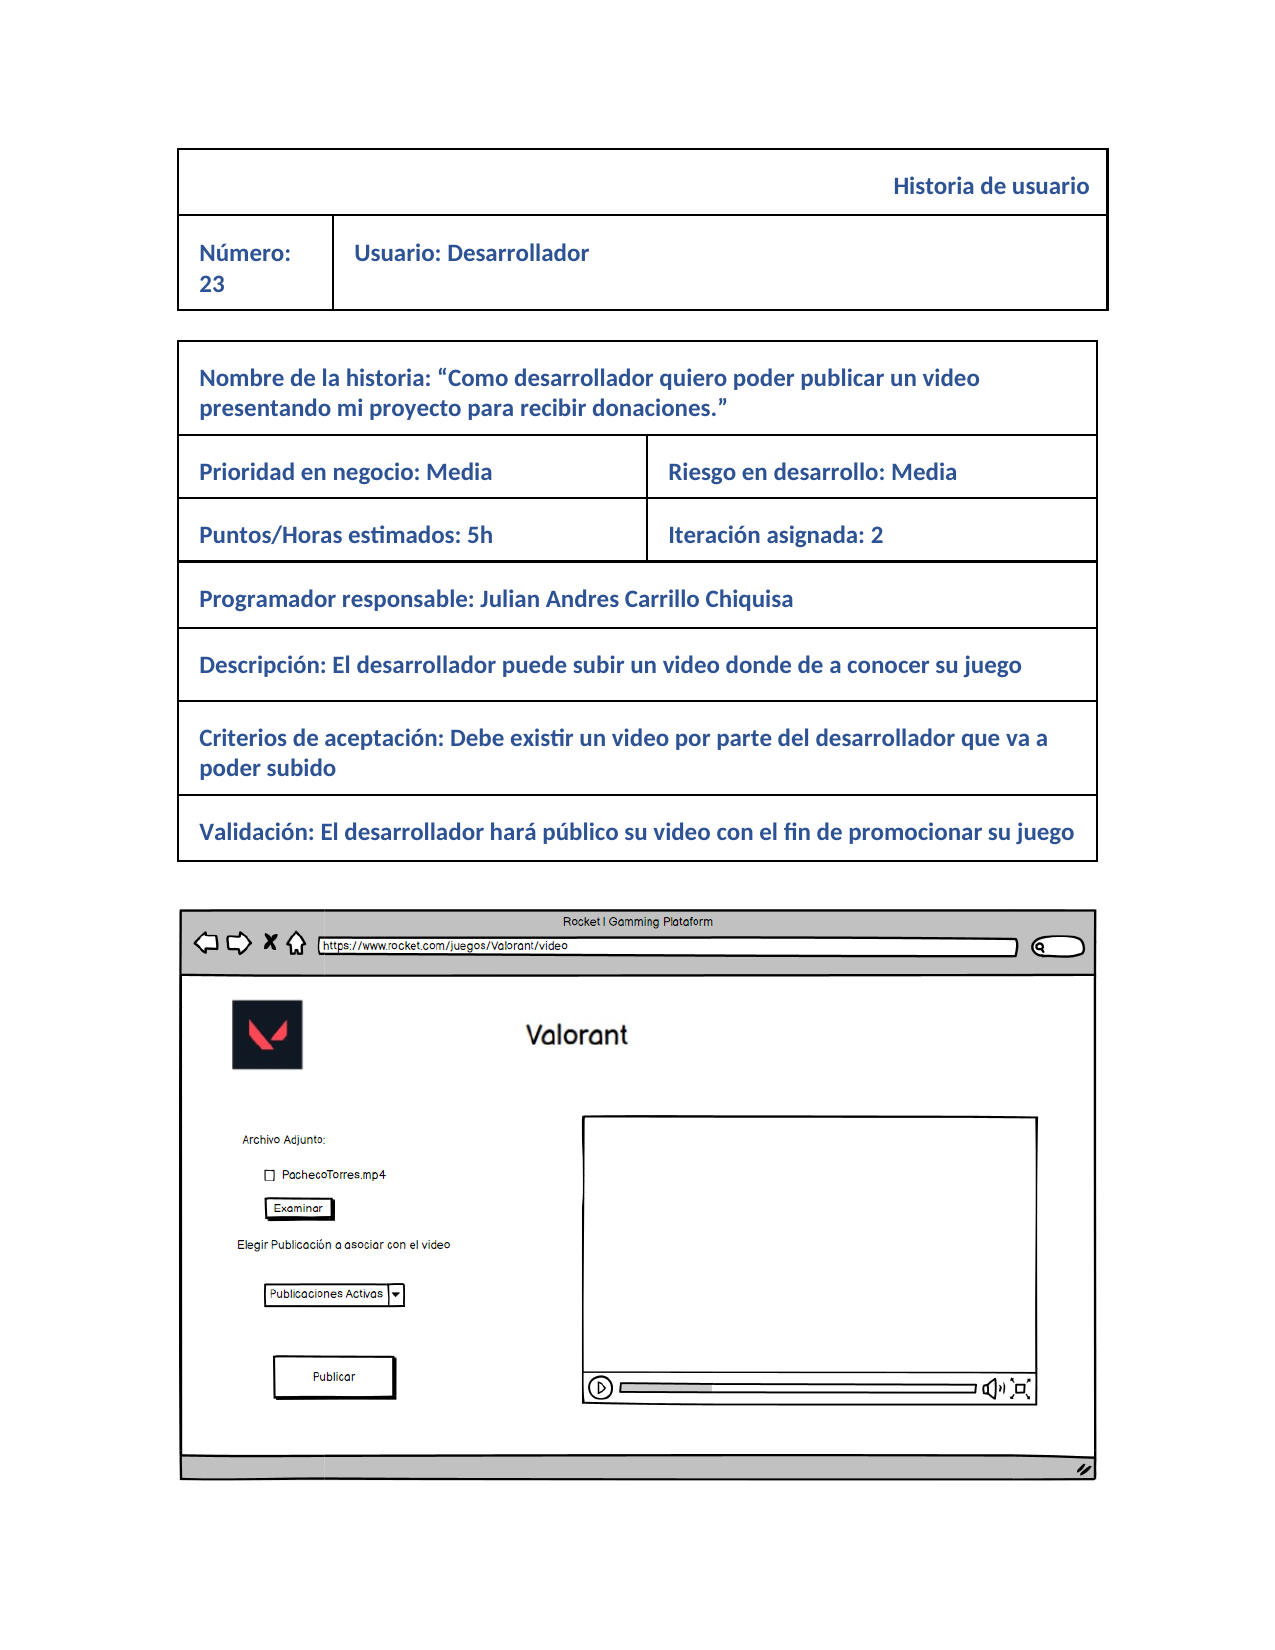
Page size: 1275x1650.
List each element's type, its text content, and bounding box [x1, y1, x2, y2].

table_cell Iteración asignada: 2 [648, 499, 1096, 560]
table_cell Riesgo en desarrollo: Media [648, 436, 1096, 497]
table_cell Programador responsable: Julian Andres Carrillo Chiquisa [179, 563, 1096, 627]
table_cell Criterios de aceptación: Debe existir un video por parte del desarrollador que va a poder subido [179, 702, 1096, 793]
table_cell Prioridad en negocio: Media [179, 436, 646, 497]
table_header Nombre de la historia: “Como desarrollador quiero poder publicar un video presentando mi proyecto para recibir donaciones.” [179, 342, 1096, 433]
picture [177, 909, 1098, 1481]
table_cell Puntos/Horas estimados: 5h [179, 499, 646, 560]
table_header Historia de usuario [179, 150, 1106, 214]
table_cell Descripción: El desarrollador puede subir un video donde de a conocer su juego [179, 629, 1096, 699]
table_cell Usuario: Desarrollador [334, 216, 1106, 309]
table_cell Número: 23 [179, 216, 332, 309]
table_cell Validación: El desarrollador hará público su video con el fin de promocionar su juego [179, 796, 1096, 860]
